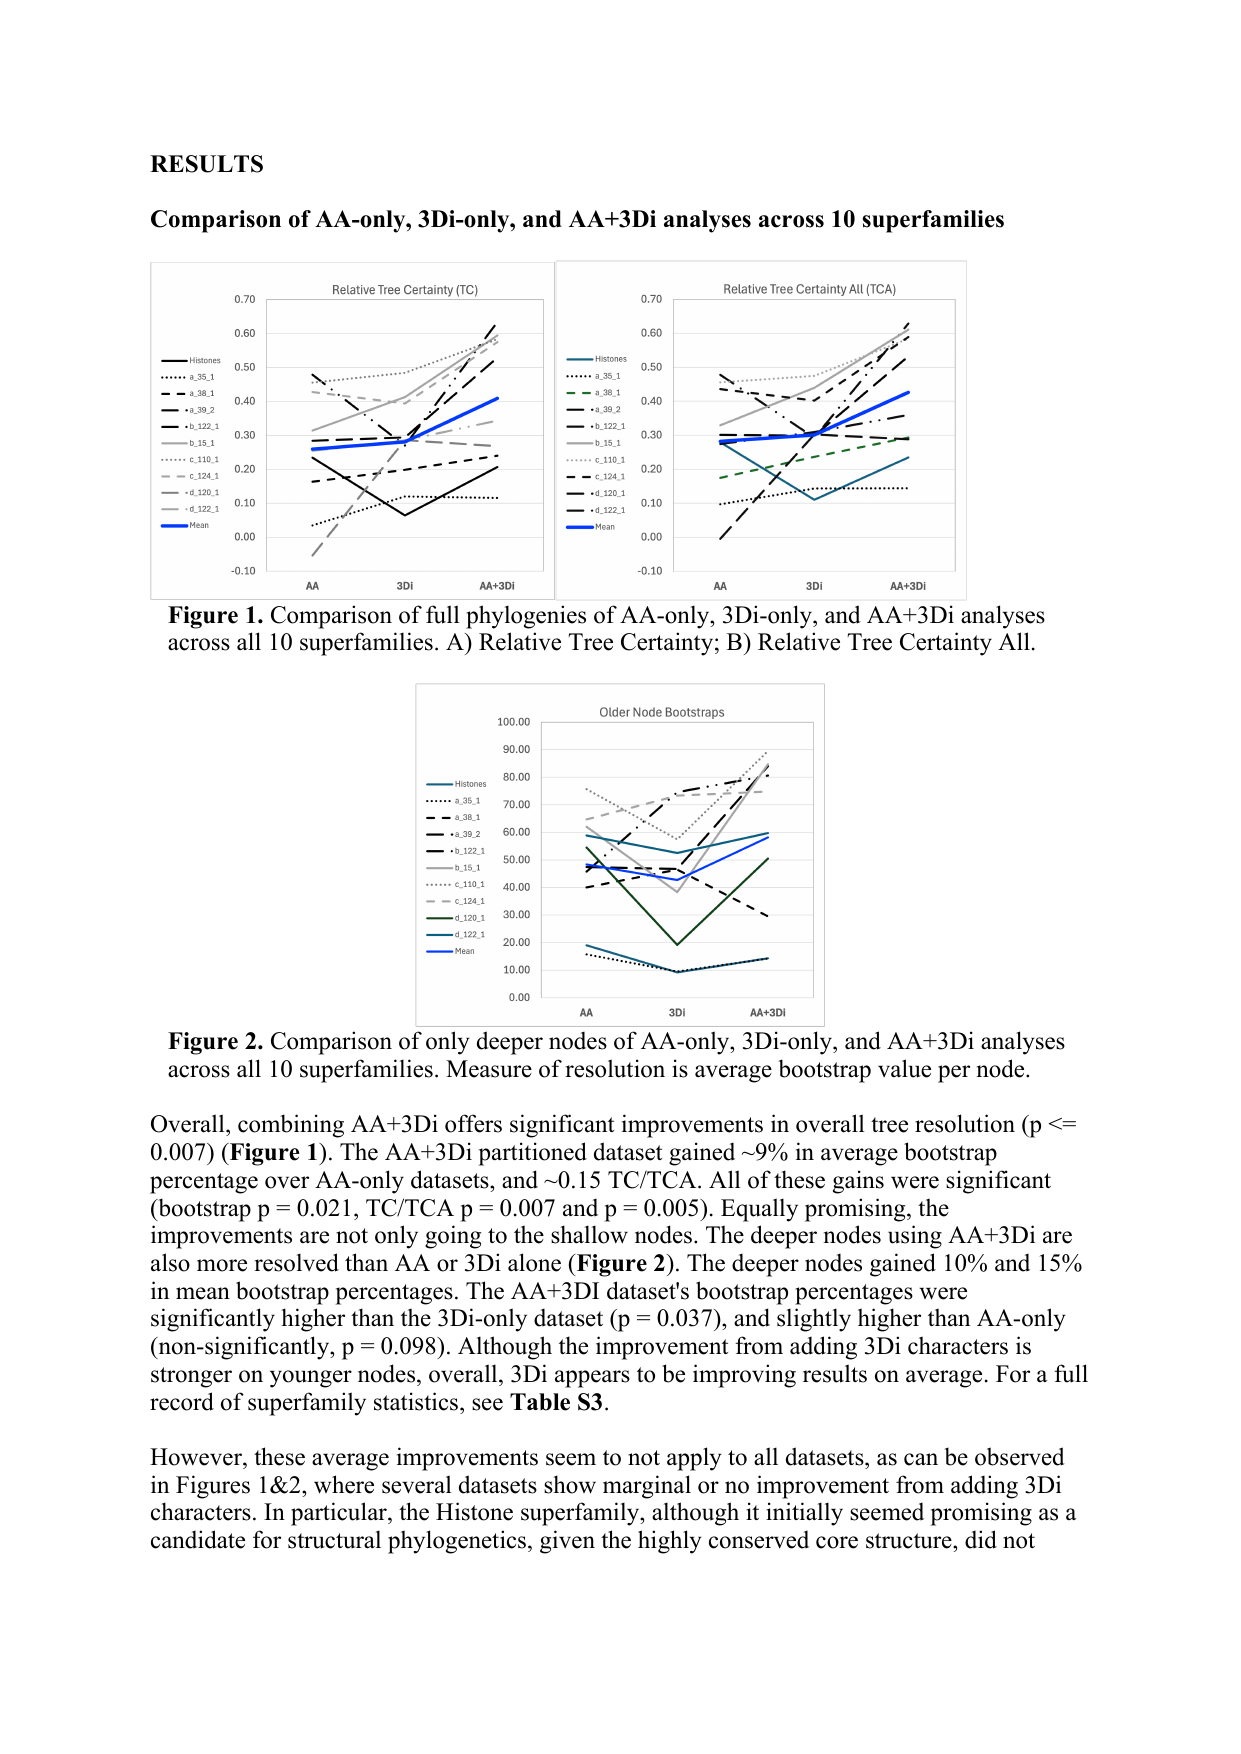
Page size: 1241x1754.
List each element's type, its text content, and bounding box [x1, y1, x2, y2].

picture [150, 260, 968, 601]
text Figure 2. Comparison of only deeper nodes of AA-only, 3Di-only, and AA+3Di analyses across all 10 superfamilies. Measure of resolution is average bootstrap value per node. [168, 1027, 1072, 1083]
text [150, 1443, 1090, 1554]
text Comparison of AA-only, 3Di-only, and AA+3Di analyses across 10 superfamilies [150, 205, 1090, 233]
picture [415, 683, 826, 1028]
text Figure 1. Comparison of full phylogenies of AA-only, 3Di-only, and AA+3Di analyses across all 10 superfamilies. A) Relative Tree Certainty; B) Relative Tree Certainty All. [168, 601, 1072, 656]
text Overall, combining AA+3Di offers significant improvements in overall tree resolution (p <= 0.007) (Figure 1). The AA+3Di partitioned dataset gained ~9% in average bootstrap percentage over AA-only datasets, and ~0.15 TC/TCA. All of these gains were significant (bootstrap p = 0.021, TC/TCA p = 0.007 and p = 0.005). Equally promising, the improvements are not only going to the shallow nodes. The deeper nodes using AA+3Di are also more resolved than AA or 3Di alone (Figure 2). The deeper nodes gained 10% and 15% in mean bootstrap percentages. The AA+3DI dataset's bootstrap percentages were significantly higher than the 3Di-only dataset (p = 0.037), and slightly higher than AA-only (non-significantly, p = 0.098). Although the improvement from adding 3Di characters is stronger on younger nodes, overall, 3Di appears to be improving results on average. For a full record of superfamily statistics, see Table S3. [150, 1111, 1090, 1415]
text RESULTS [150, 150, 1090, 178]
